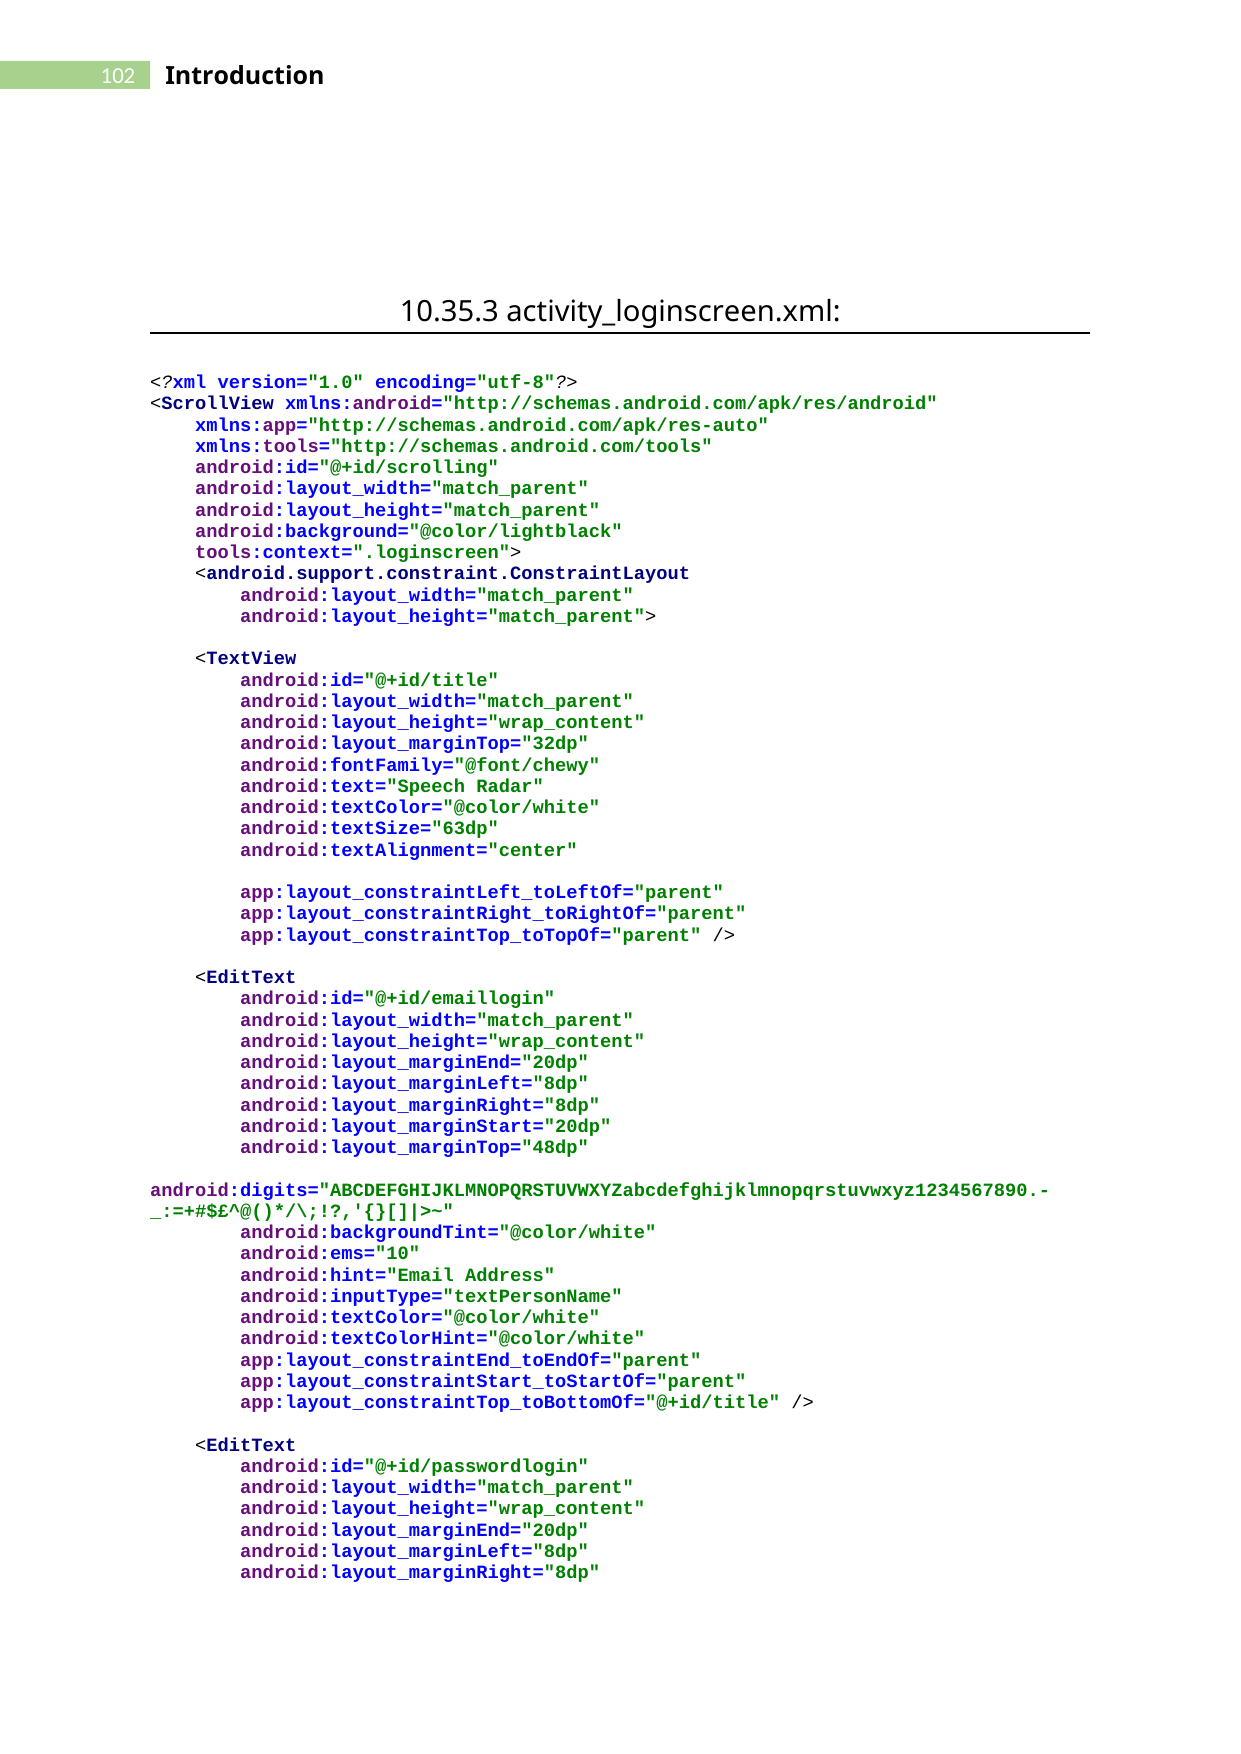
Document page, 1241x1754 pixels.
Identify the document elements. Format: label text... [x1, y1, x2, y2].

subtitle activity_loginscreen.xml: [150, 337, 1090, 379]
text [150, 420, 1090, 1588]
